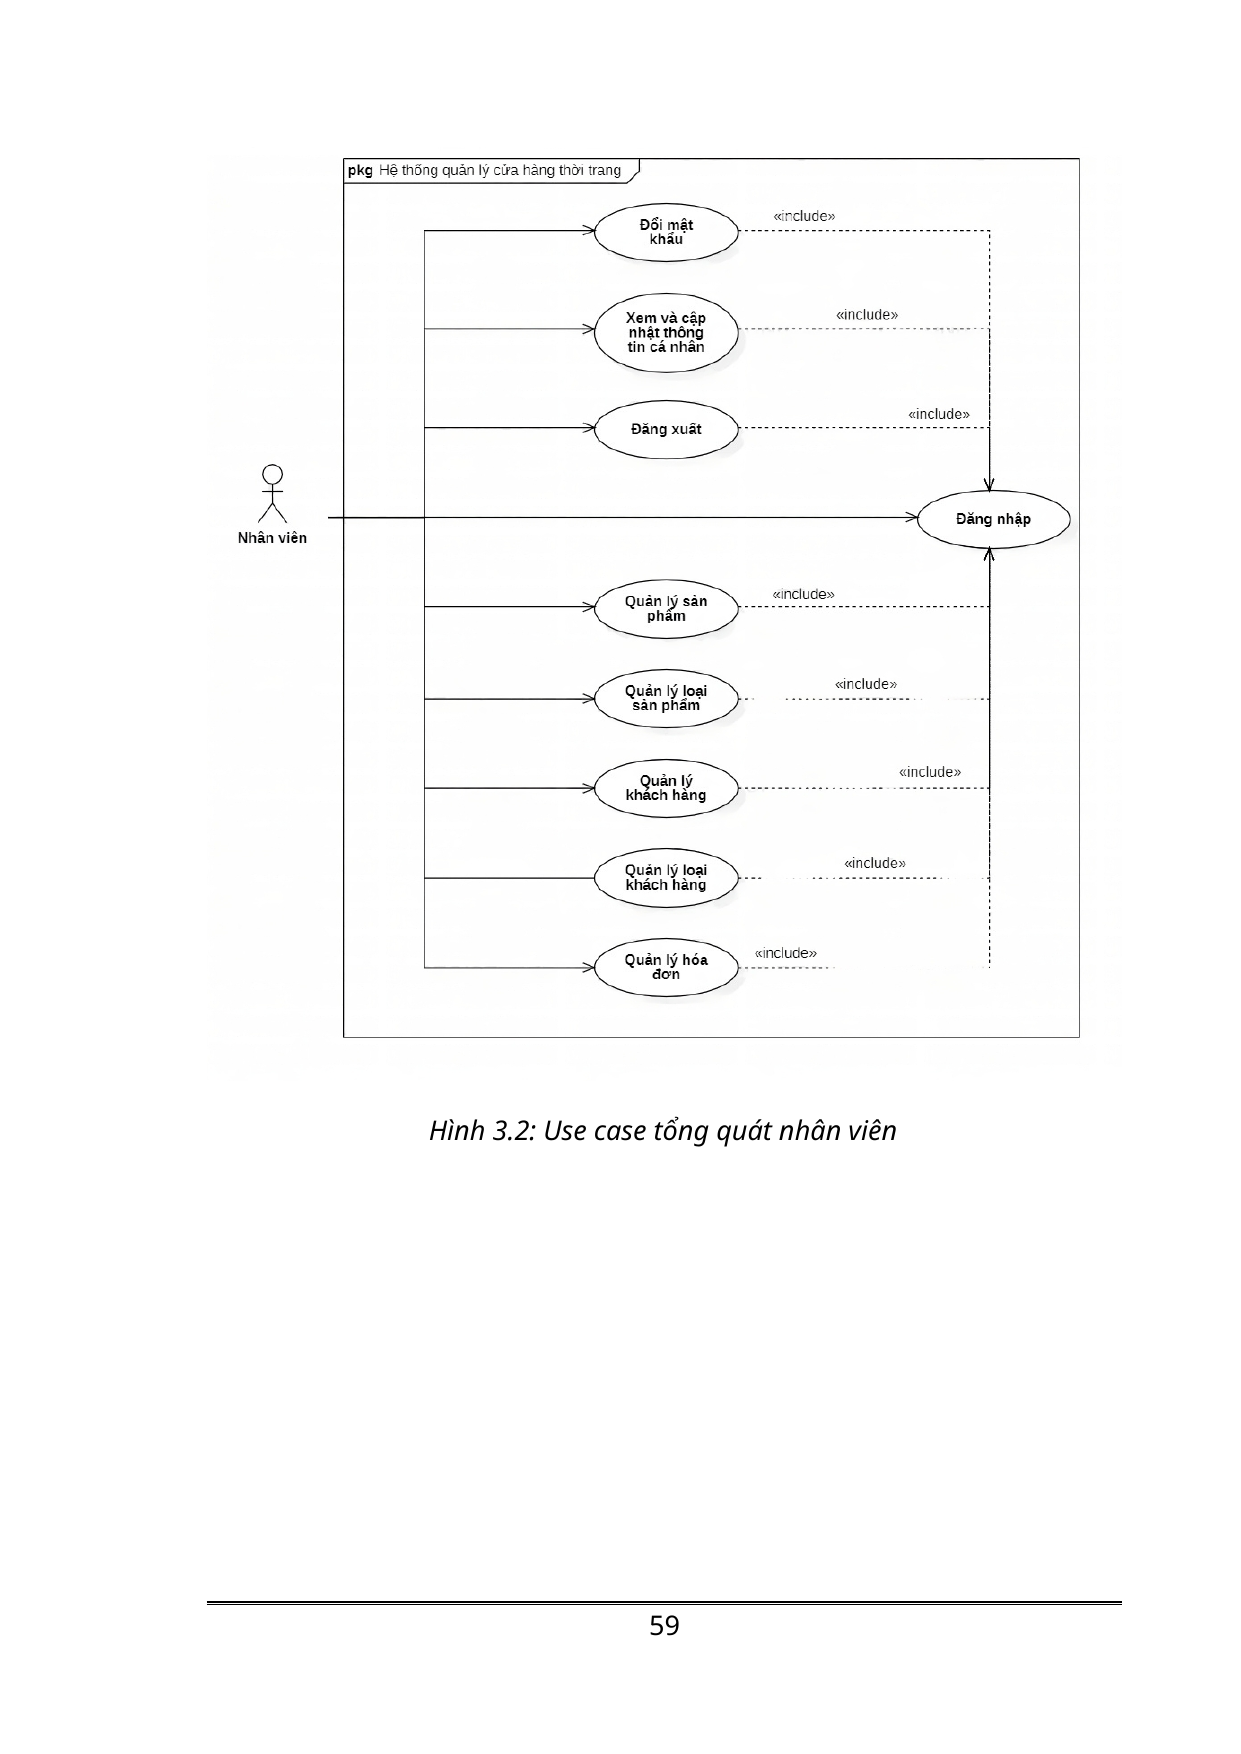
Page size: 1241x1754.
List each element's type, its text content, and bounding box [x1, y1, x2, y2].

picture [206, 147, 1123, 1081]
